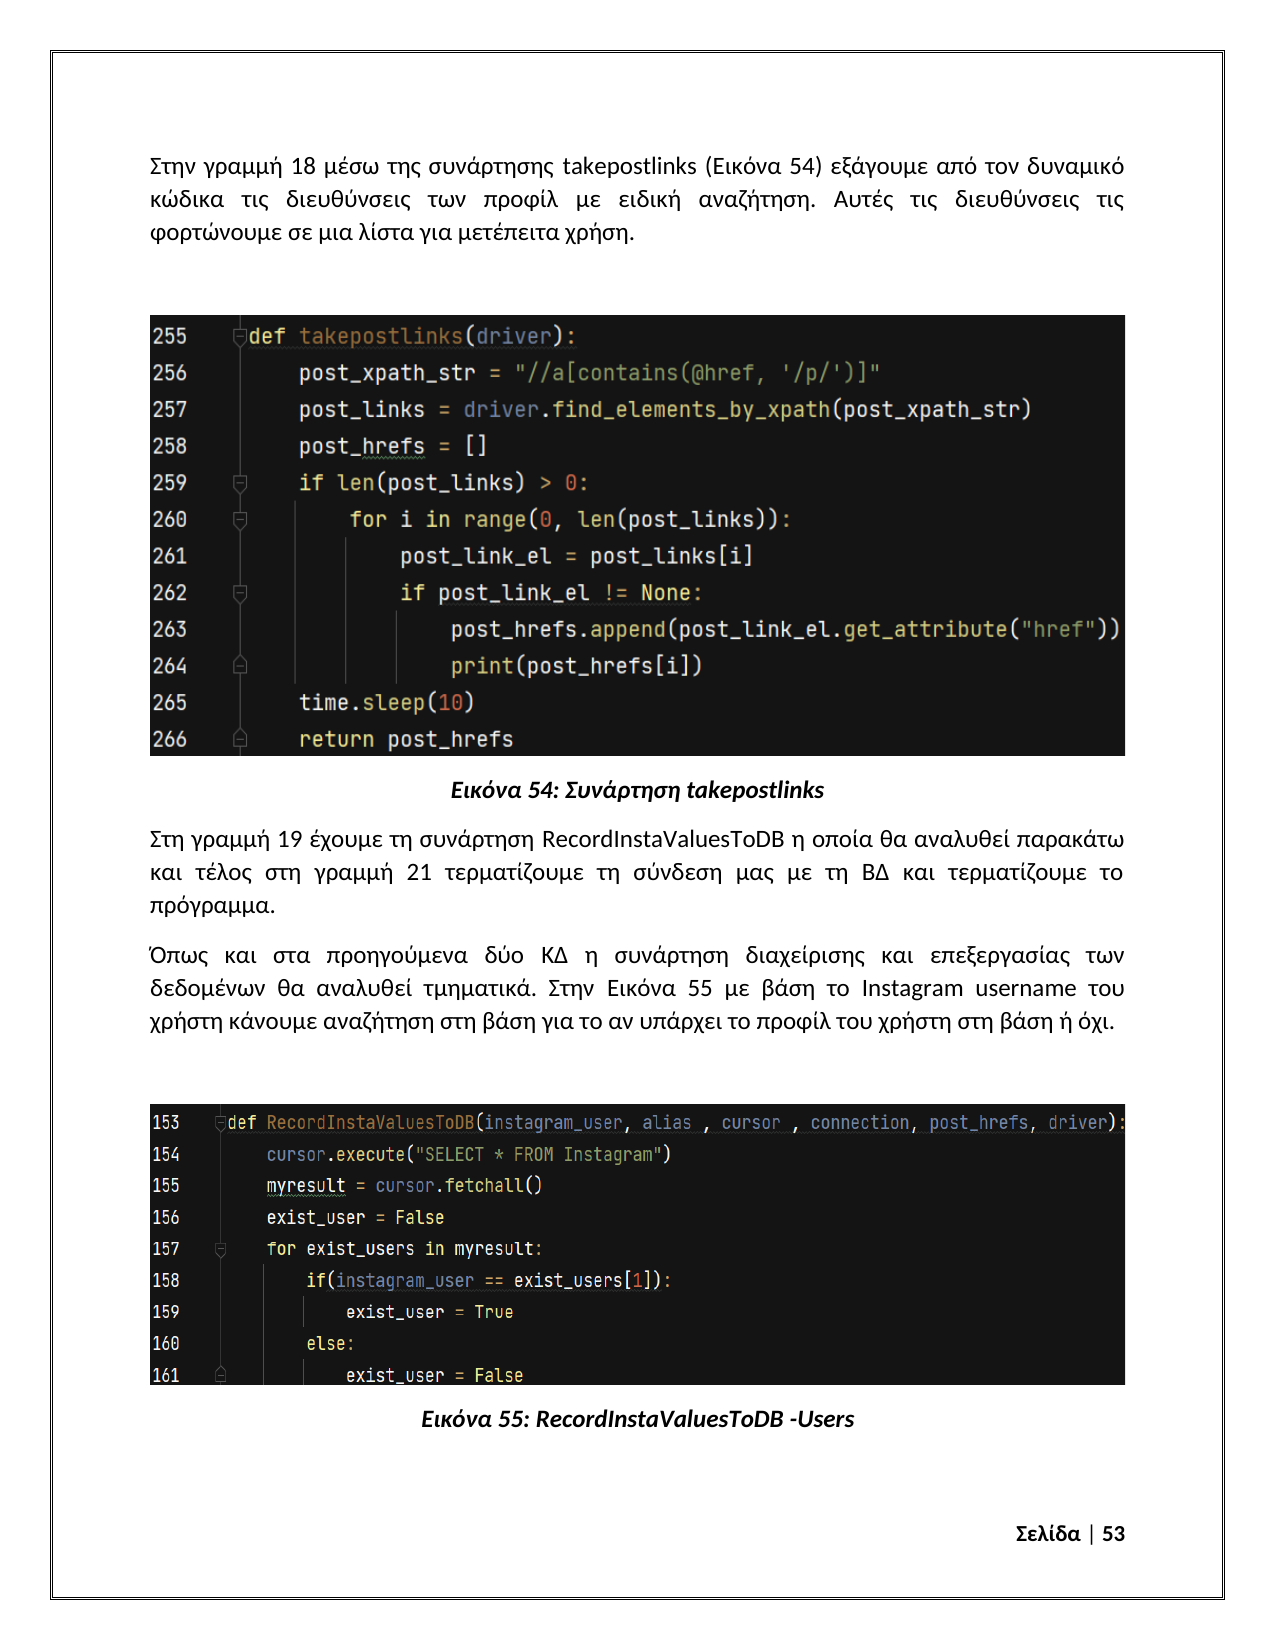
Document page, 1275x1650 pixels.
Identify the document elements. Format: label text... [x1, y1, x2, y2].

text Εικόνα 54: Συνάρτηση takepostlinks [150, 774, 1125, 804]
text Όπως και στα προηγούμενα δύο ΚΔ η συνάρτηση διαχείρισης και επεξεργασίας των δεδομένων θα αναλυθεί τμηματικά. Στην Εικόνα 55 με βάση το Instagram username του χρήστη κάνουμε αναζήτηση στη βάση για το αν υπάρχει το προφίλ του χρήστη στη βάση ή όχι. [150, 939, 1125, 1035]
text Εικόνα 55: RecordInstaValuesToDB -Users [150, 1403, 1125, 1434]
text Στην γραμμή 18 μέσω της συνάρτησης takepostlinks (Εικόνα 54) εξάγουμε από τον δυναμικό κώδικα τις διευθύνσεις των προφίλ με ειδική αναζήτηση. Αυτές τις διευθύνσεις τις φορτώνουμε σε μια λίστα για μετέπειτα χρήση. [150, 150, 1125, 246]
picture [150, 315, 1125, 756]
text Στη γραμμή 19 έχουμε τη συνάρτηση RecordInstaValuesToDB η οποία θα αναλυθεί παρακάτω και τέλος στη γραμμή 21 τερματίζουμε τη σύνδεση μας με τη ΒΔ και τερματίζουμε το πρόγραμμα. [150, 824, 1125, 920]
picture [150, 1104, 1125, 1385]
